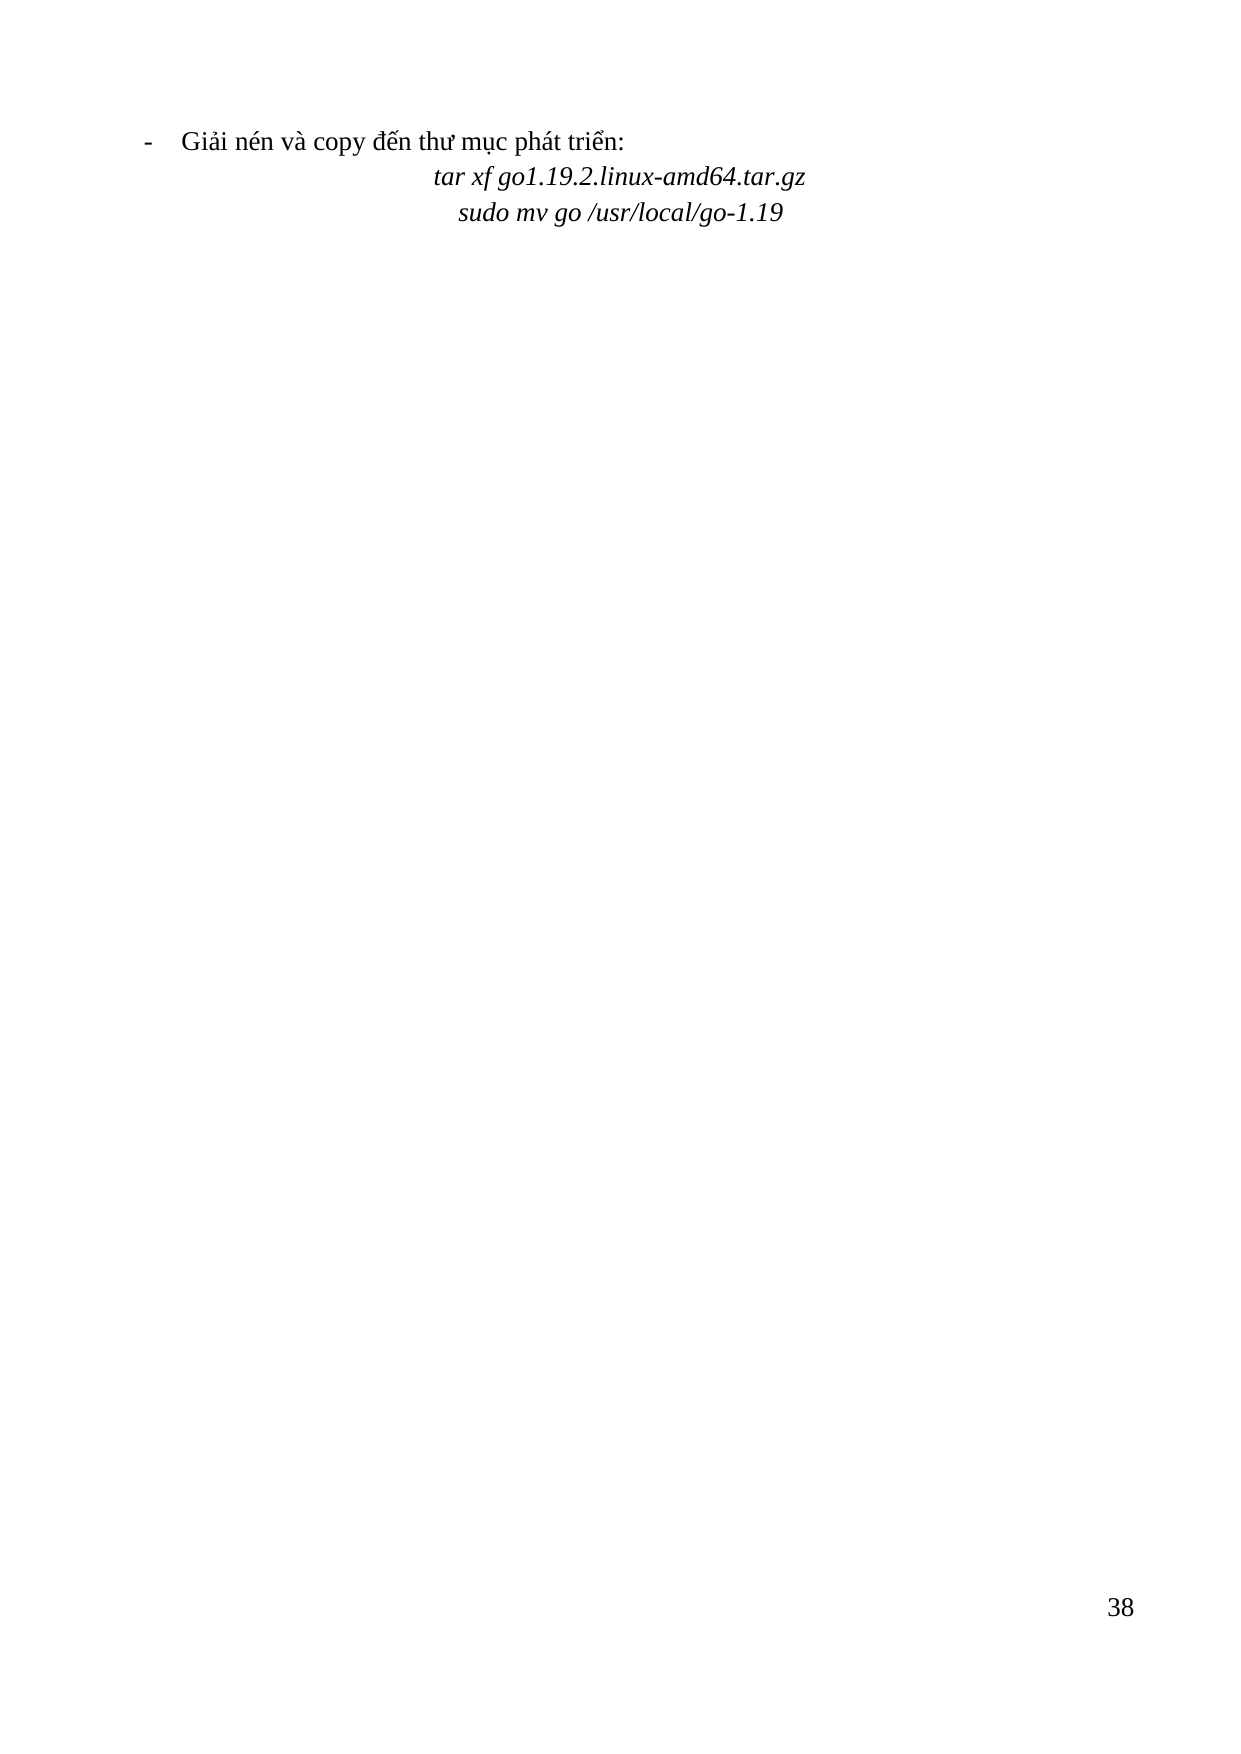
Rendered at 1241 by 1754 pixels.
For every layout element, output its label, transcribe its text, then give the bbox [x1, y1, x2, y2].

text sudo mv go /usr/local/go-1.19 [106, 196, 1137, 227]
text tar xf go1.19.2.linux-amd64.tar.gz [106, 160, 1137, 191]
list Giải nén và copy đến thư mục phát triển: [144, 125, 897, 156]
